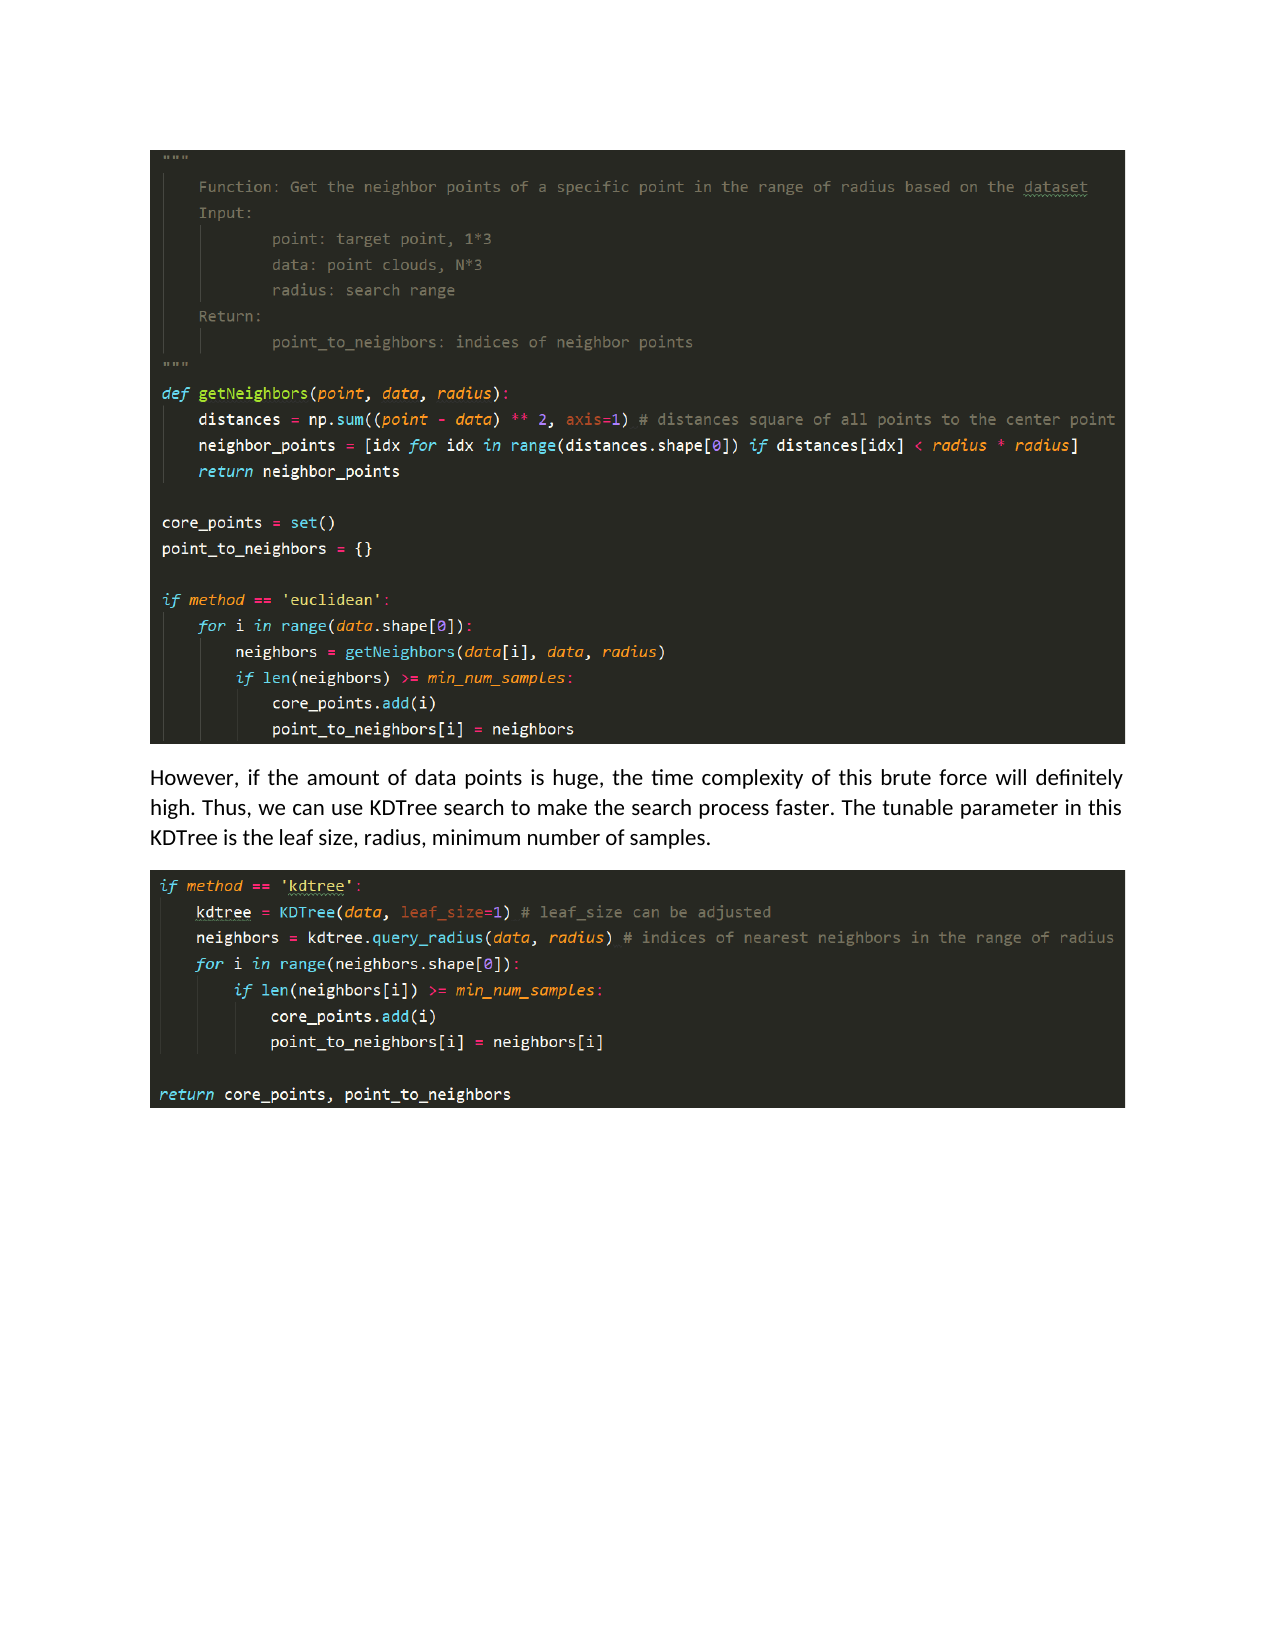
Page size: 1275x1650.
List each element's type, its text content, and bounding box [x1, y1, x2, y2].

text However, if the amount of data points is huge, the time complexity of this brute force will definitely high. Thus, we can use KDTree search to make the search process faster. The tunable parameter in this KDTree is the leaf size, radius, minimum number of samples. [150, 763, 1125, 851]
picture [150, 870, 1125, 1108]
picture [150, 150, 1125, 744]
